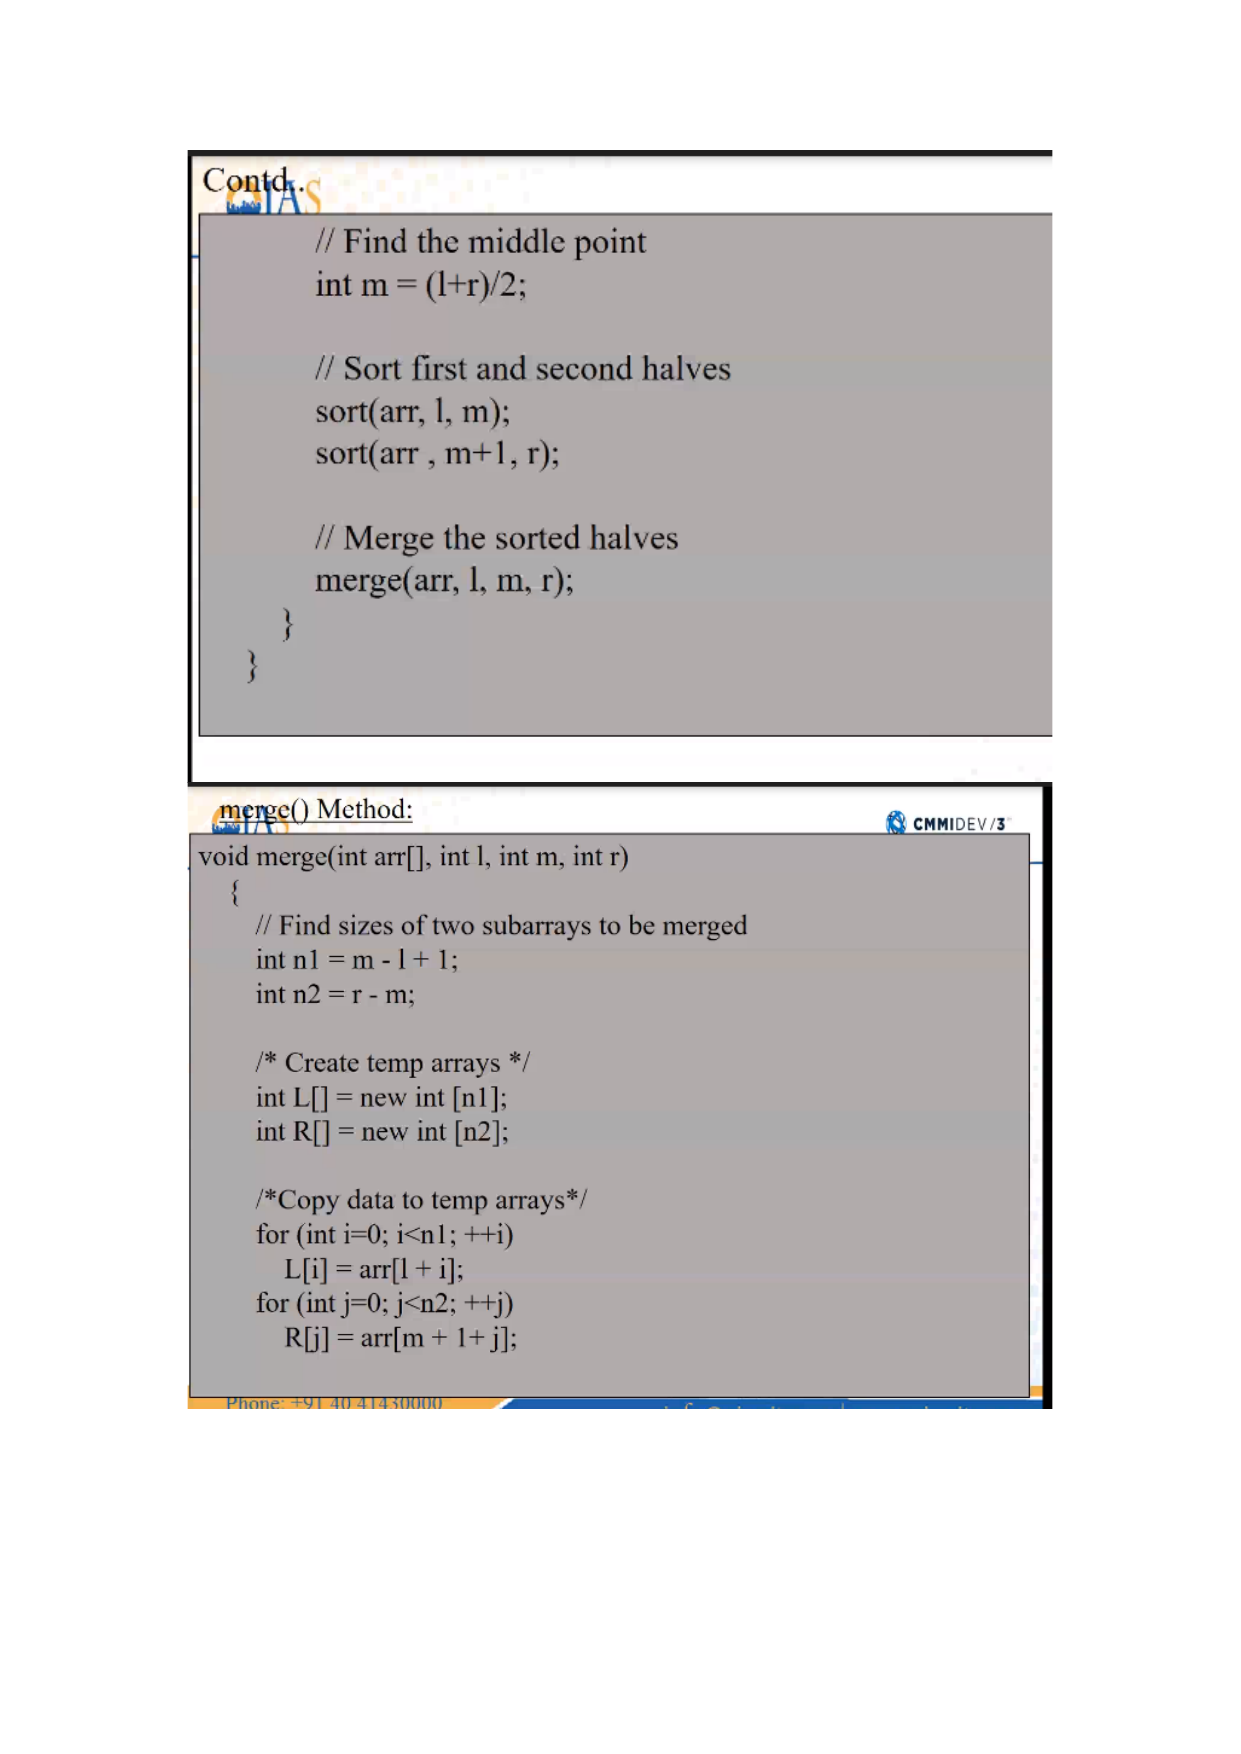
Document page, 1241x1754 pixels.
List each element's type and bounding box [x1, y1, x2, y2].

picture [187, 150, 1053, 1409]
